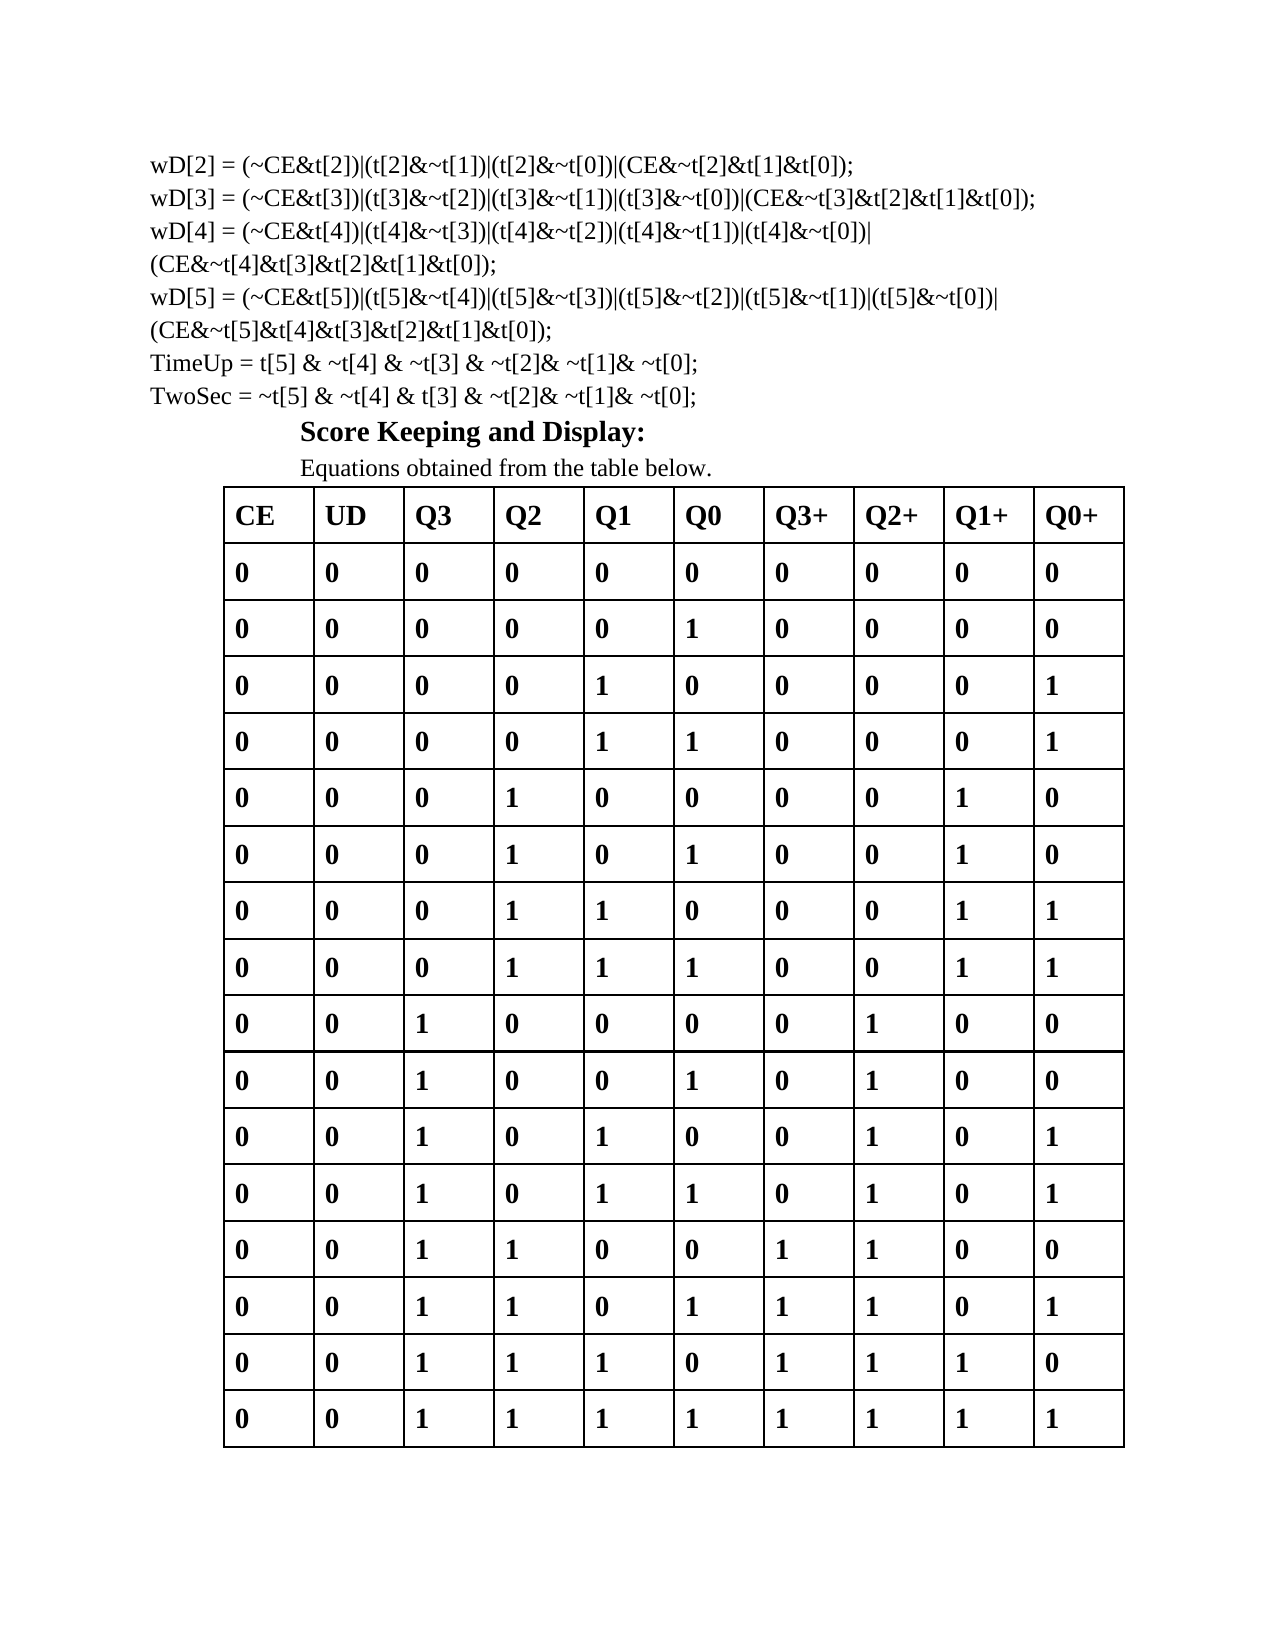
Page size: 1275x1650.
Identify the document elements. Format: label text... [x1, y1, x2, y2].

table_cell 0 [225, 544, 313, 599]
table_cell 0 [225, 770, 313, 824]
table_cell 0 [855, 883, 943, 937]
table_cell 0 [945, 1278, 1033, 1333]
table_cell 0 [495, 601, 583, 655]
table_cell 1 [585, 940, 673, 994]
table_cell 0 [495, 657, 583, 712]
table_header Q2 [495, 488, 583, 542]
table_cell 0 [225, 657, 313, 712]
table_header UD [315, 488, 403, 542]
text Equations obtained from the table below. [225, 453, 1125, 481]
table_cell 0 [855, 544, 943, 599]
table_cell 0 [225, 714, 313, 768]
table_cell 0 [945, 601, 1033, 655]
table_cell 0 [405, 770, 493, 824]
table_cell 0 [225, 1109, 313, 1163]
table_cell 1 [945, 827, 1033, 881]
table_cell 0 [1035, 601, 1123, 655]
table_cell 0 [315, 940, 403, 994]
table_cell 0 [315, 1053, 403, 1107]
table_cell 0 [225, 1053, 313, 1107]
text wD[4] = (~CE&t[4])|(t[4]&~t[3])|(t[4]&~t[2])|(t[4]&~t[1])|(t[4]&~t[0])|(CE&~t[4]&t[3]&t[2]&t[1]&t[0]); [150, 216, 1125, 278]
table_cell 0 [1035, 544, 1123, 599]
table_cell 0 [585, 1053, 673, 1107]
table_cell 1 [675, 714, 763, 768]
table_cell 0 [585, 1278, 673, 1333]
table_cell 0 [945, 1222, 1033, 1276]
table_cell 1 [765, 1222, 853, 1276]
table_cell 0 [495, 996, 583, 1050]
table_header Q2+ [855, 488, 943, 542]
table_cell 1 [495, 1222, 583, 1276]
table_cell 0 [225, 1335, 313, 1389]
text wD[5] = (~CE&t[5])|(t[5]&~t[4])|(t[5]&~t[3])|(t[5]&~t[2])|(t[5]&~t[1])|(t[5]&~t[0])|(CE&~t[5]&t[4]&t[3]&t[2]&t[1]&t[0]); [150, 282, 1125, 344]
table_cell 0 [585, 827, 673, 881]
table_cell 0 [945, 657, 1033, 712]
table_cell 1 [945, 940, 1033, 994]
table_cell 1 [1035, 1391, 1123, 1446]
table_cell 1 [405, 1391, 493, 1446]
table_cell 0 [765, 544, 853, 599]
table_cell 0 [315, 544, 403, 599]
table_header Q1+ [945, 488, 1033, 542]
table_cell 1 [585, 883, 673, 937]
table_cell 0 [225, 883, 313, 937]
table_cell 0 [765, 996, 853, 1050]
table_header Q3+ [765, 488, 853, 542]
table_cell 0 [315, 1335, 403, 1389]
table_cell 0 [765, 883, 853, 937]
table_cell 0 [405, 657, 493, 712]
table_cell 1 [945, 770, 1033, 824]
table_cell 0 [945, 1053, 1033, 1107]
table_cell 1 [675, 827, 763, 881]
table_cell 1 [1035, 1109, 1123, 1163]
table_header Q1 [585, 488, 673, 542]
text TimeUp = t[5] & ~t[4] & ~t[3] & ~t[2]& ~t[1]& ~t[0]; [150, 348, 1125, 377]
table_cell 1 [495, 940, 583, 994]
table_cell 0 [495, 1109, 583, 1163]
table_cell 0 [1035, 1335, 1123, 1389]
table_cell 0 [405, 601, 493, 655]
table_cell 1 [495, 1391, 583, 1446]
table_cell 0 [405, 883, 493, 937]
table_cell 0 [225, 1222, 313, 1276]
table_cell 0 [765, 657, 853, 712]
table_cell 0 [225, 1391, 313, 1446]
table_cell 1 [585, 1165, 673, 1220]
table_cell 1 [675, 1391, 763, 1446]
table_cell 1 [1035, 1278, 1123, 1333]
table_cell 1 [675, 1278, 763, 1333]
table_cell 0 [675, 1109, 763, 1163]
table_cell 0 [585, 1222, 673, 1276]
table_header Q3 [405, 488, 493, 542]
table_cell 1 [855, 1278, 943, 1333]
table_cell 1 [675, 1165, 763, 1220]
table_cell 0 [405, 544, 493, 599]
table_cell 1 [585, 714, 673, 768]
table_cell 0 [675, 883, 763, 937]
table_cell 1 [1035, 883, 1123, 937]
table_cell 0 [225, 1165, 313, 1220]
table_cell 1 [495, 770, 583, 824]
table_cell 0 [675, 657, 763, 712]
table_cell 0 [225, 940, 313, 994]
table_cell 1 [495, 1278, 583, 1333]
table_cell 0 [315, 770, 403, 824]
table_cell 1 [585, 657, 673, 712]
table_cell 0 [765, 1109, 853, 1163]
table_cell 0 [495, 1165, 583, 1220]
table_cell 1 [1035, 657, 1123, 712]
table_cell 1 [945, 1335, 1033, 1389]
table_cell 0 [585, 544, 673, 599]
table_cell 0 [1035, 996, 1123, 1050]
table_cell 0 [855, 657, 943, 712]
table_cell 0 [765, 770, 853, 824]
table_cell 0 [405, 827, 493, 881]
table_cell 1 [1035, 940, 1123, 994]
table_cell 1 [675, 601, 763, 655]
table_cell 1 [1035, 1165, 1123, 1220]
table_cell 0 [495, 714, 583, 768]
table_cell 1 [765, 1278, 853, 1333]
table_cell 1 [855, 1053, 943, 1107]
table_cell 0 [855, 601, 943, 655]
table_cell 0 [315, 657, 403, 712]
table_cell 0 [315, 996, 403, 1050]
table_header Q0 [675, 488, 763, 542]
table_cell 1 [855, 1391, 943, 1446]
table_cell 0 [585, 996, 673, 1050]
table_cell 1 [855, 1222, 943, 1276]
table_cell 0 [675, 544, 763, 599]
table_cell 0 [1035, 1222, 1123, 1276]
table_cell 0 [675, 770, 763, 824]
table_cell 1 [675, 940, 763, 994]
table_cell 1 [585, 1391, 673, 1446]
table_cell 0 [765, 1053, 853, 1107]
table_cell 0 [315, 827, 403, 881]
table_cell 1 [765, 1335, 853, 1389]
table_cell 1 [405, 1335, 493, 1389]
table_cell 1 [1035, 714, 1123, 768]
table_cell 0 [945, 1109, 1033, 1163]
table_cell 1 [855, 1165, 943, 1220]
table_cell 0 [675, 996, 763, 1050]
table_cell 1 [855, 996, 943, 1050]
table_cell 1 [855, 1335, 943, 1389]
table_cell 0 [765, 601, 853, 655]
text TwoSec = ~t[5] & ~t[4] & t[3] & ~t[2]& ~t[1]& ~t[0]; [150, 381, 1125, 410]
table_cell 0 [1035, 1053, 1123, 1107]
table_cell 0 [315, 714, 403, 768]
table_cell 0 [765, 827, 853, 881]
table_cell 1 [405, 1278, 493, 1333]
table_cell 0 [945, 544, 1033, 599]
table_cell 0 [855, 714, 943, 768]
table_cell 0 [315, 601, 403, 655]
table_cell 0 [855, 940, 943, 994]
table_header Q0+ [1035, 488, 1123, 542]
table_cell 1 [405, 996, 493, 1050]
table_cell 0 [675, 1335, 763, 1389]
table_cell 1 [585, 1335, 673, 1389]
table_cell 0 [225, 601, 313, 655]
table_cell 0 [675, 1222, 763, 1276]
table_cell 0 [495, 1053, 583, 1107]
table_cell 1 [495, 883, 583, 937]
table_header CE [225, 488, 313, 542]
table_cell 0 [495, 544, 583, 599]
table_cell 0 [225, 1278, 313, 1333]
table_cell 0 [585, 770, 673, 824]
table_cell 1 [945, 883, 1033, 937]
text wD[2] = (~CE&t[2])|(t[2]&~t[1])|(t[2]&~t[0])|(CE&~t[2]&t[1]&t[0]); [150, 150, 1125, 179]
table_cell 0 [945, 1165, 1033, 1220]
table_cell 0 [765, 1165, 853, 1220]
table_cell 1 [405, 1109, 493, 1163]
table_cell 1 [405, 1053, 493, 1107]
table_cell 0 [765, 940, 853, 994]
table_cell 1 [855, 1109, 943, 1163]
table_cell 1 [945, 1391, 1033, 1446]
table_cell 0 [315, 1109, 403, 1163]
table_cell 1 [675, 1053, 763, 1107]
table_cell 1 [495, 1335, 583, 1389]
table_cell 0 [765, 714, 853, 768]
table_cell 0 [315, 883, 403, 937]
table_cell 0 [945, 996, 1033, 1050]
table_cell 0 [855, 827, 943, 881]
table_cell 0 [315, 1391, 403, 1446]
table_cell 1 [585, 1109, 673, 1163]
table_cell 0 [225, 996, 313, 1050]
table_cell 0 [315, 1222, 403, 1276]
table_cell 0 [585, 601, 673, 655]
table_cell 0 [855, 770, 943, 824]
table_cell 1 [765, 1391, 853, 1446]
table_cell 0 [1035, 770, 1123, 824]
table_cell 0 [315, 1165, 403, 1220]
text wD[3] = (~CE&t[3])|(t[3]&~t[2])|(t[3]&~t[1])|(t[3]&~t[0])|(CE&~t[3]&t[2]&t[1]&t[0]); [150, 183, 1125, 212]
table_cell 0 [405, 714, 493, 768]
table_cell 0 [1035, 827, 1123, 881]
text Score Keeping and Display: [225, 414, 1125, 448]
table_cell 1 [495, 827, 583, 881]
table_cell 1 [405, 1165, 493, 1220]
table_cell 0 [225, 827, 313, 881]
table_cell 1 [405, 1222, 493, 1276]
table_cell 0 [945, 714, 1033, 768]
table_cell 0 [315, 1278, 403, 1333]
table_cell 0 [405, 940, 493, 994]
